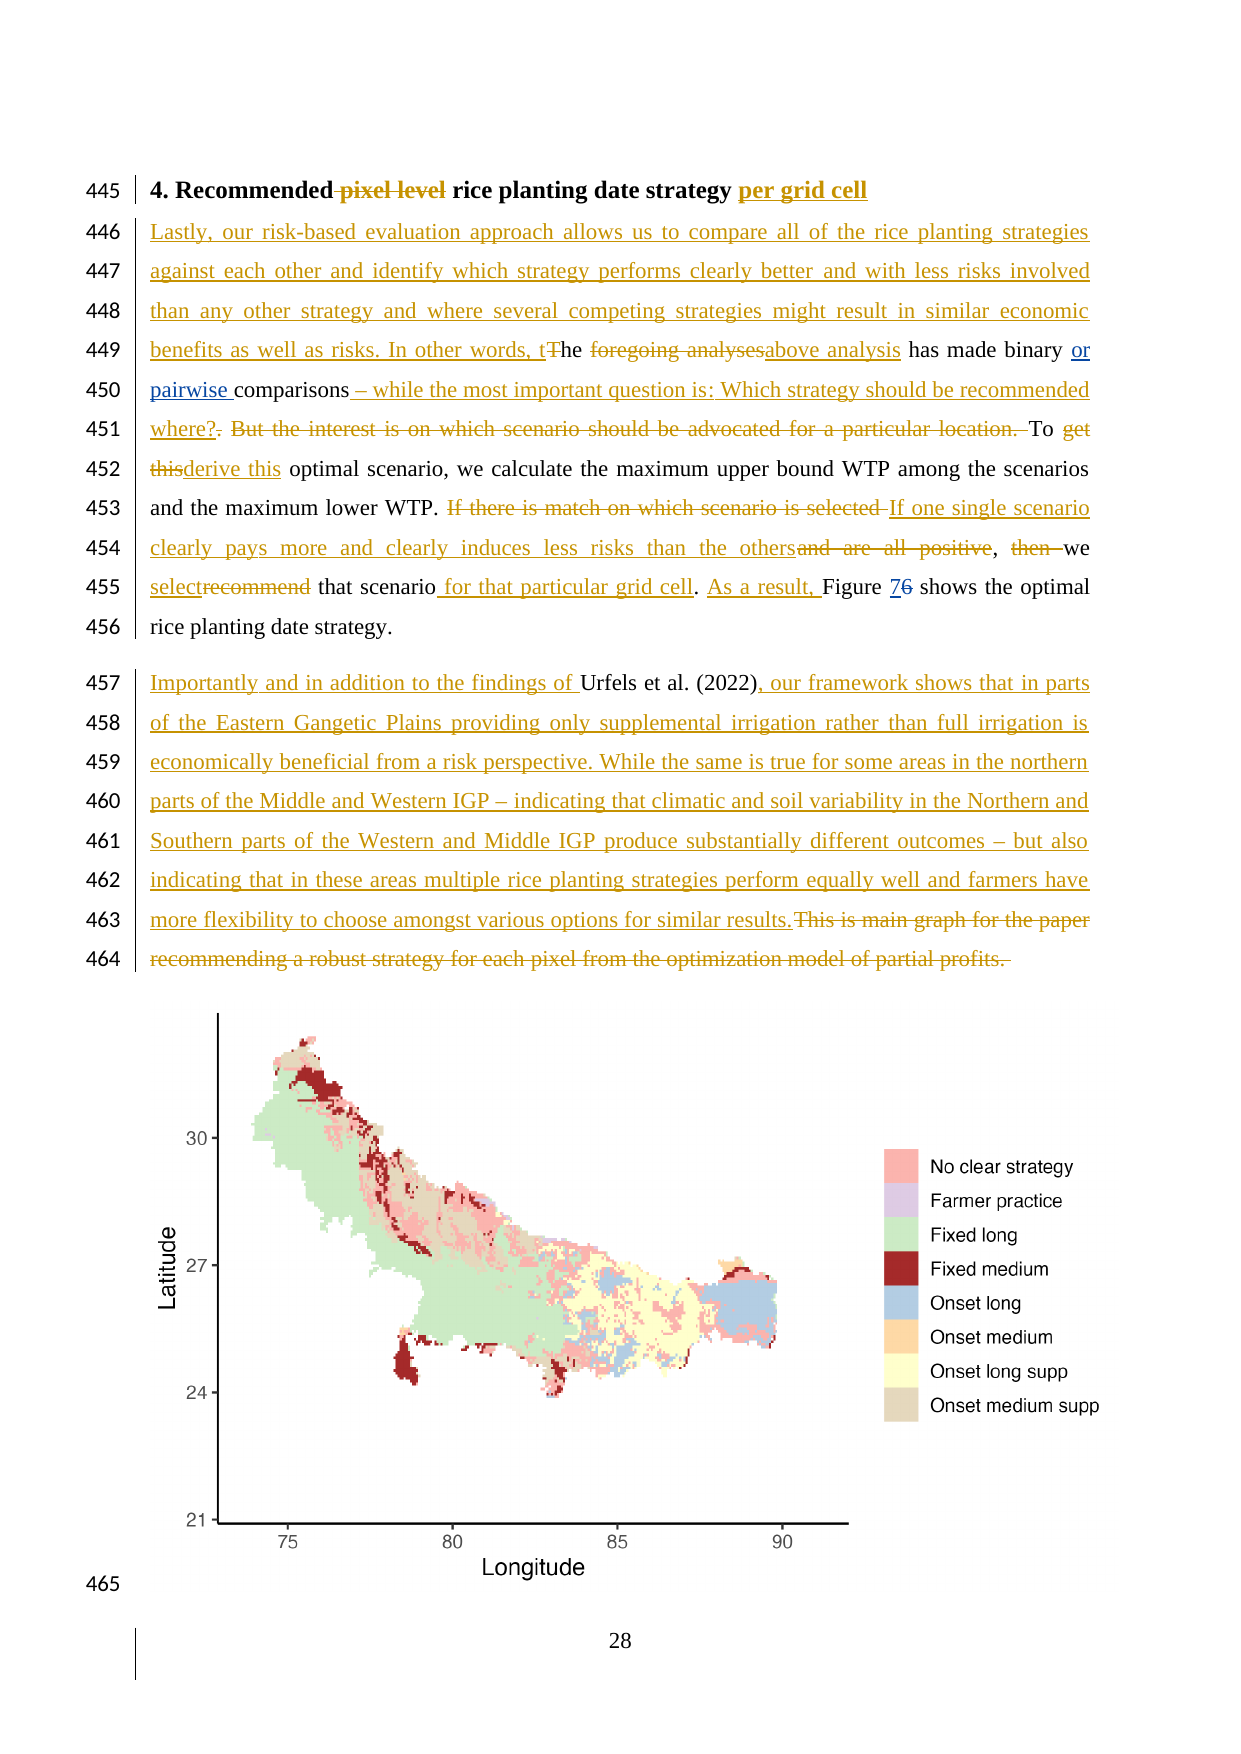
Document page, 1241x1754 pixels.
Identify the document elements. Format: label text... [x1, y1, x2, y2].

text he has made binary comparisons To optimal scenario, we calculate the maximum upper bound WTP among the scenarios and the maximum lower WTP. , we that scenario. Figure shows the optimal rice planting date strategy. [150, 282, 1090, 320]
text Urfels et al. (2022) [150, 669, 1090, 889]
text he has made binary comparisons To optimal scenario, we calculate the maximum upper bound WTP among the scenarios and the maximum lower WTP. , we that scenario. Figure shows the optimal rice planting date strategy. [150, 242, 1090, 280]
picture [150, 1001, 1119, 1592]
subtitle 4. Recommended rice planting date strategy [150, 175, 1090, 204]
text Urfels et al. (2022) [150, 891, 1090, 972]
text he has made binary comparisons To optimal scenario, we calculate the maximum upper bound WTP among the scenarios and the maximum lower WTP. , we that scenario. Figure shows the optimal rice planting date strategy. [150, 218, 1090, 241]
text he has made binary comparisons To optimal scenario, we calculate the maximum upper bound WTP among the scenarios and the maximum lower WTP. , we that scenario. Figure shows the optimal rice planting date strategy. [150, 321, 1090, 639]
